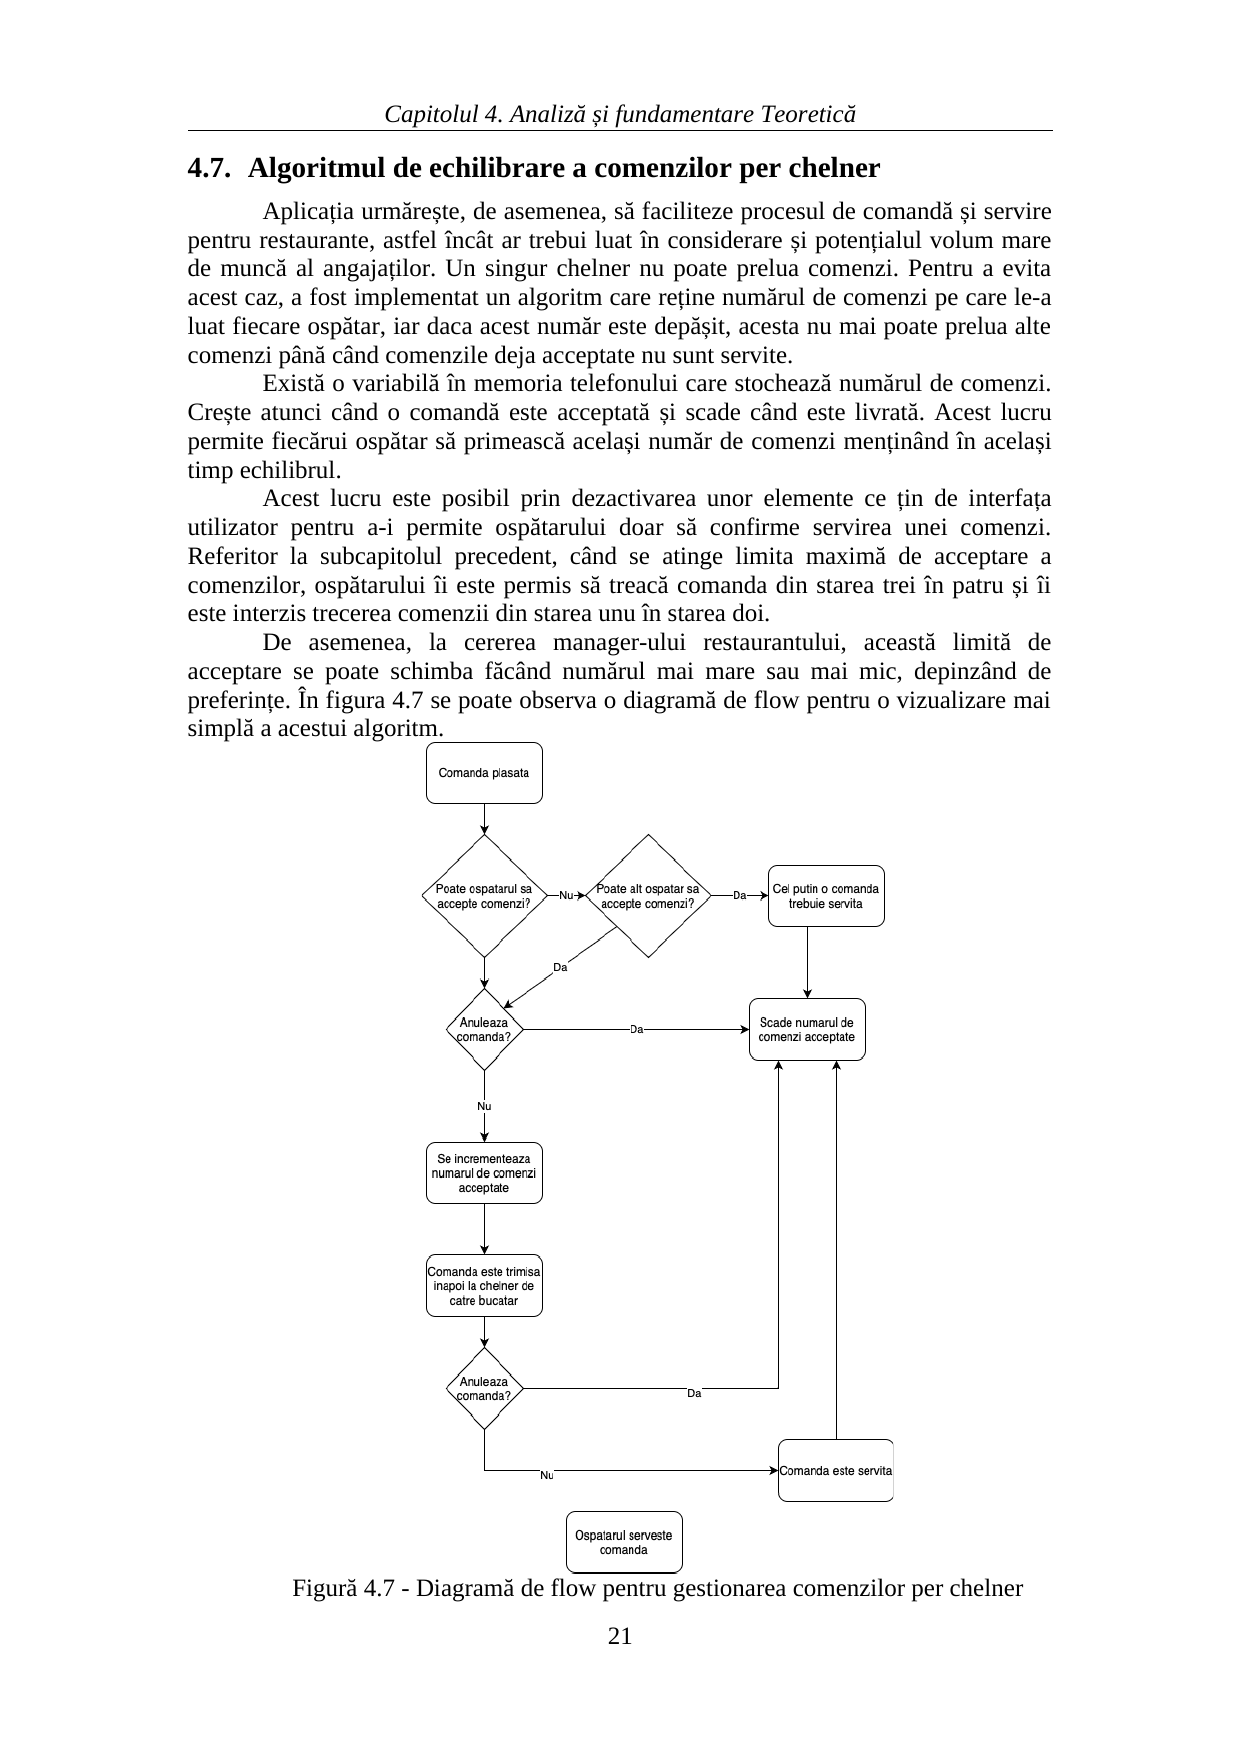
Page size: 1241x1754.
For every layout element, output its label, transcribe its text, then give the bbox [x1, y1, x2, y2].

text Figură 4.7 - Diagramă de flow pentru gestionarea comenzilor per chelner [187, 1573, 1053, 1602]
text Există o variabilă în memoria telefonului care stochează numărul de comenzi. Crește atunci când o comandă este acceptată și scade când este livrată. Acest lucru permite fiecărui ospătar să primească același număr de comenzi menținând în același timp echilibrul. [187, 368, 1053, 483]
picture [421, 742, 894, 1574]
text Aplicația urmărește, de asemenea, să faciliteze procesul de comandă și servire pentru restaurante, astfel încât ar trebui luat în considerare și potențialul volum mare de muncă al angajaților. Un singur chelner nu poate prelua comenzi. Pentru a evita acest caz, a fost implementat un algoritm care reține numărul de comenzi pe care le-a luat fiecare ospătar, iar daca acest număr este depășit, acesta nu mai poate prelua alte comenzi până când comenzile deja acceptate nu sunt servite. [187, 196, 1053, 368]
text Acest lucru este posibil prin dezactivarea unor elemente ce țin de interfața utilizator pentru a-i permite ospătarului doar să confirme servirea unei comenzi. Referitor la subcapitolul precedent, când se atinge limita maximă de acceptare a comenzilor, ospătarului îi este permis să treacă comanda din starea trei în patru și îi este interzis trecerea comenzii din starea unu în starea doi. [187, 483, 1053, 627]
text De asemenea, la cererea manager-ului restaurantului, această limită de acceptare se poate schimba făcând numărul mai mare sau mai mic, depinzând de preferințe. În figura 4.7 se poate observa o diagramă de flow pentru o vizualizare mai simplă a acestui algoritm. [187, 627, 1053, 742]
subtitle Algoritmul de echilibrare a comenzilor per chelner [187, 150, 1053, 183]
